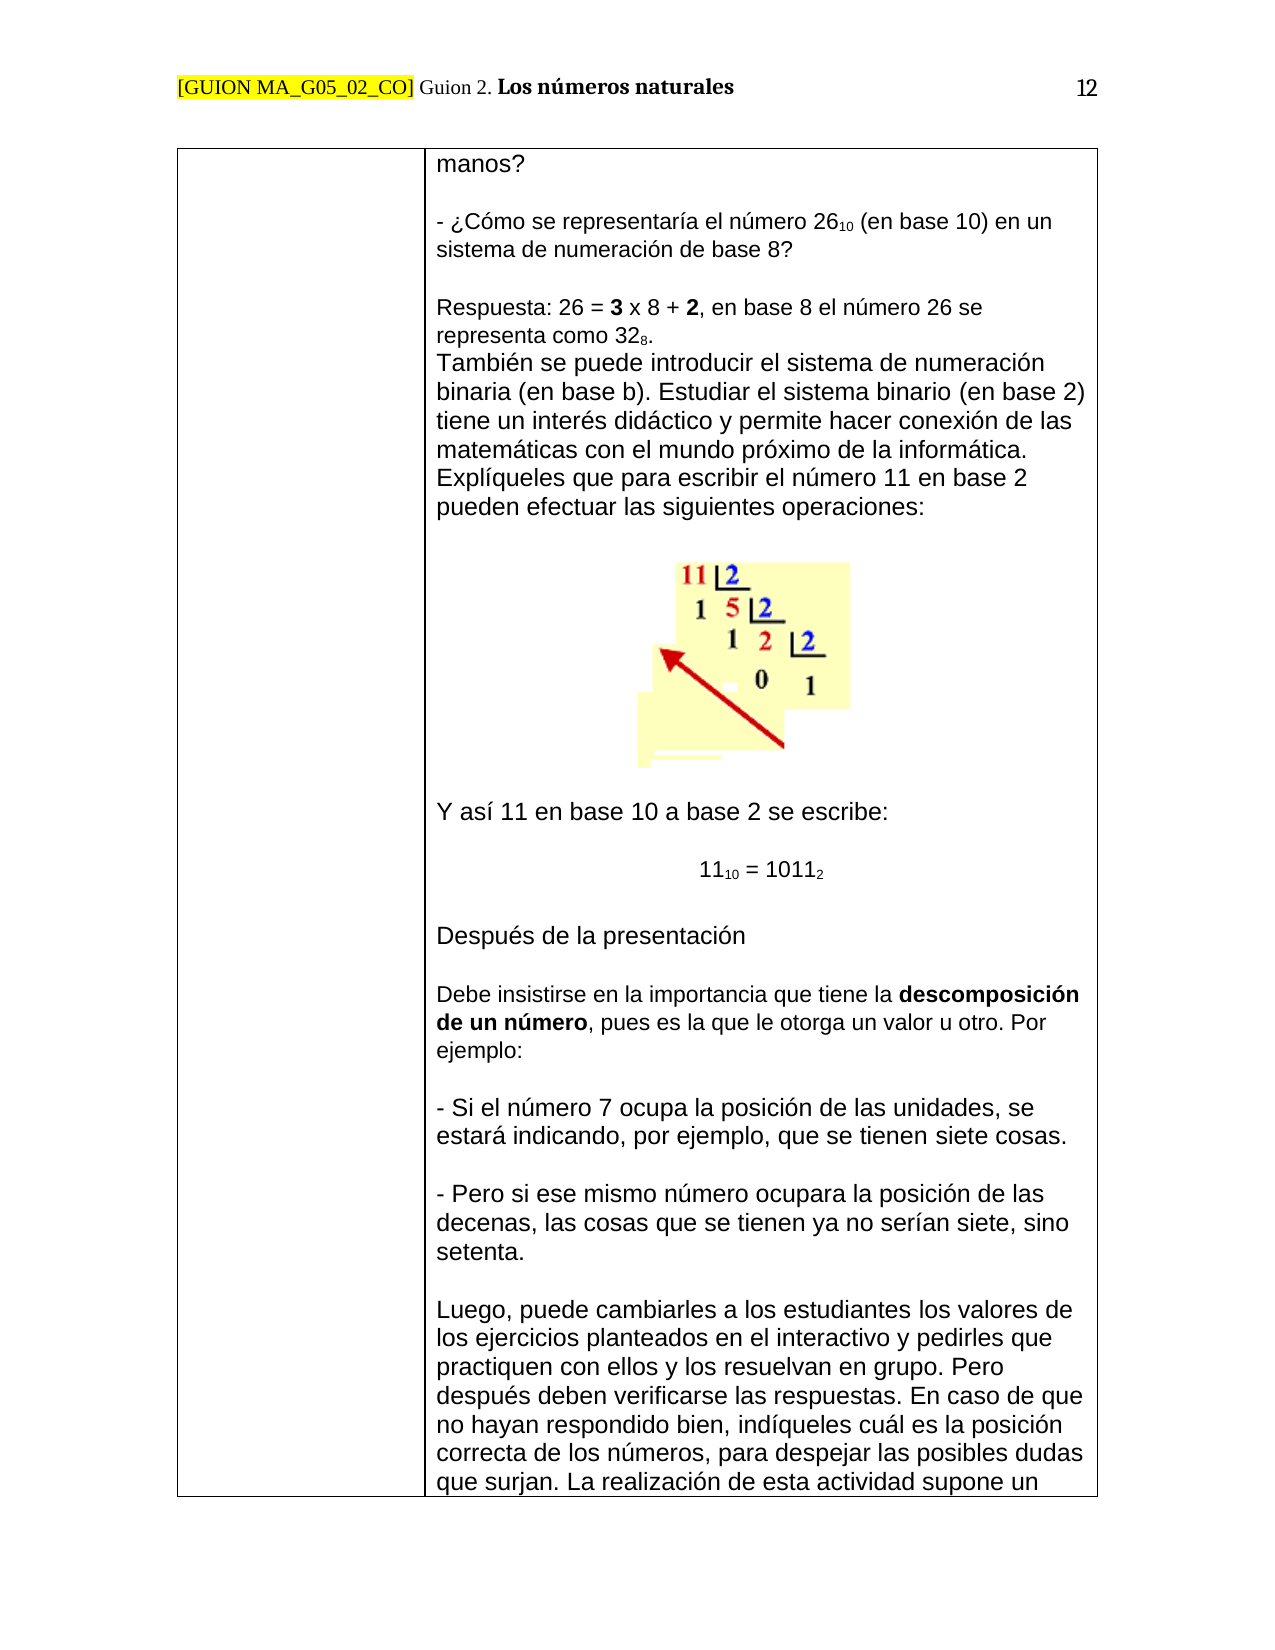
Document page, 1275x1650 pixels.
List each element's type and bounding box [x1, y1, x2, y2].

table_cell [426, 149, 1097, 1496]
table_cell [178, 149, 424, 1496]
picture [637, 550, 885, 768]
